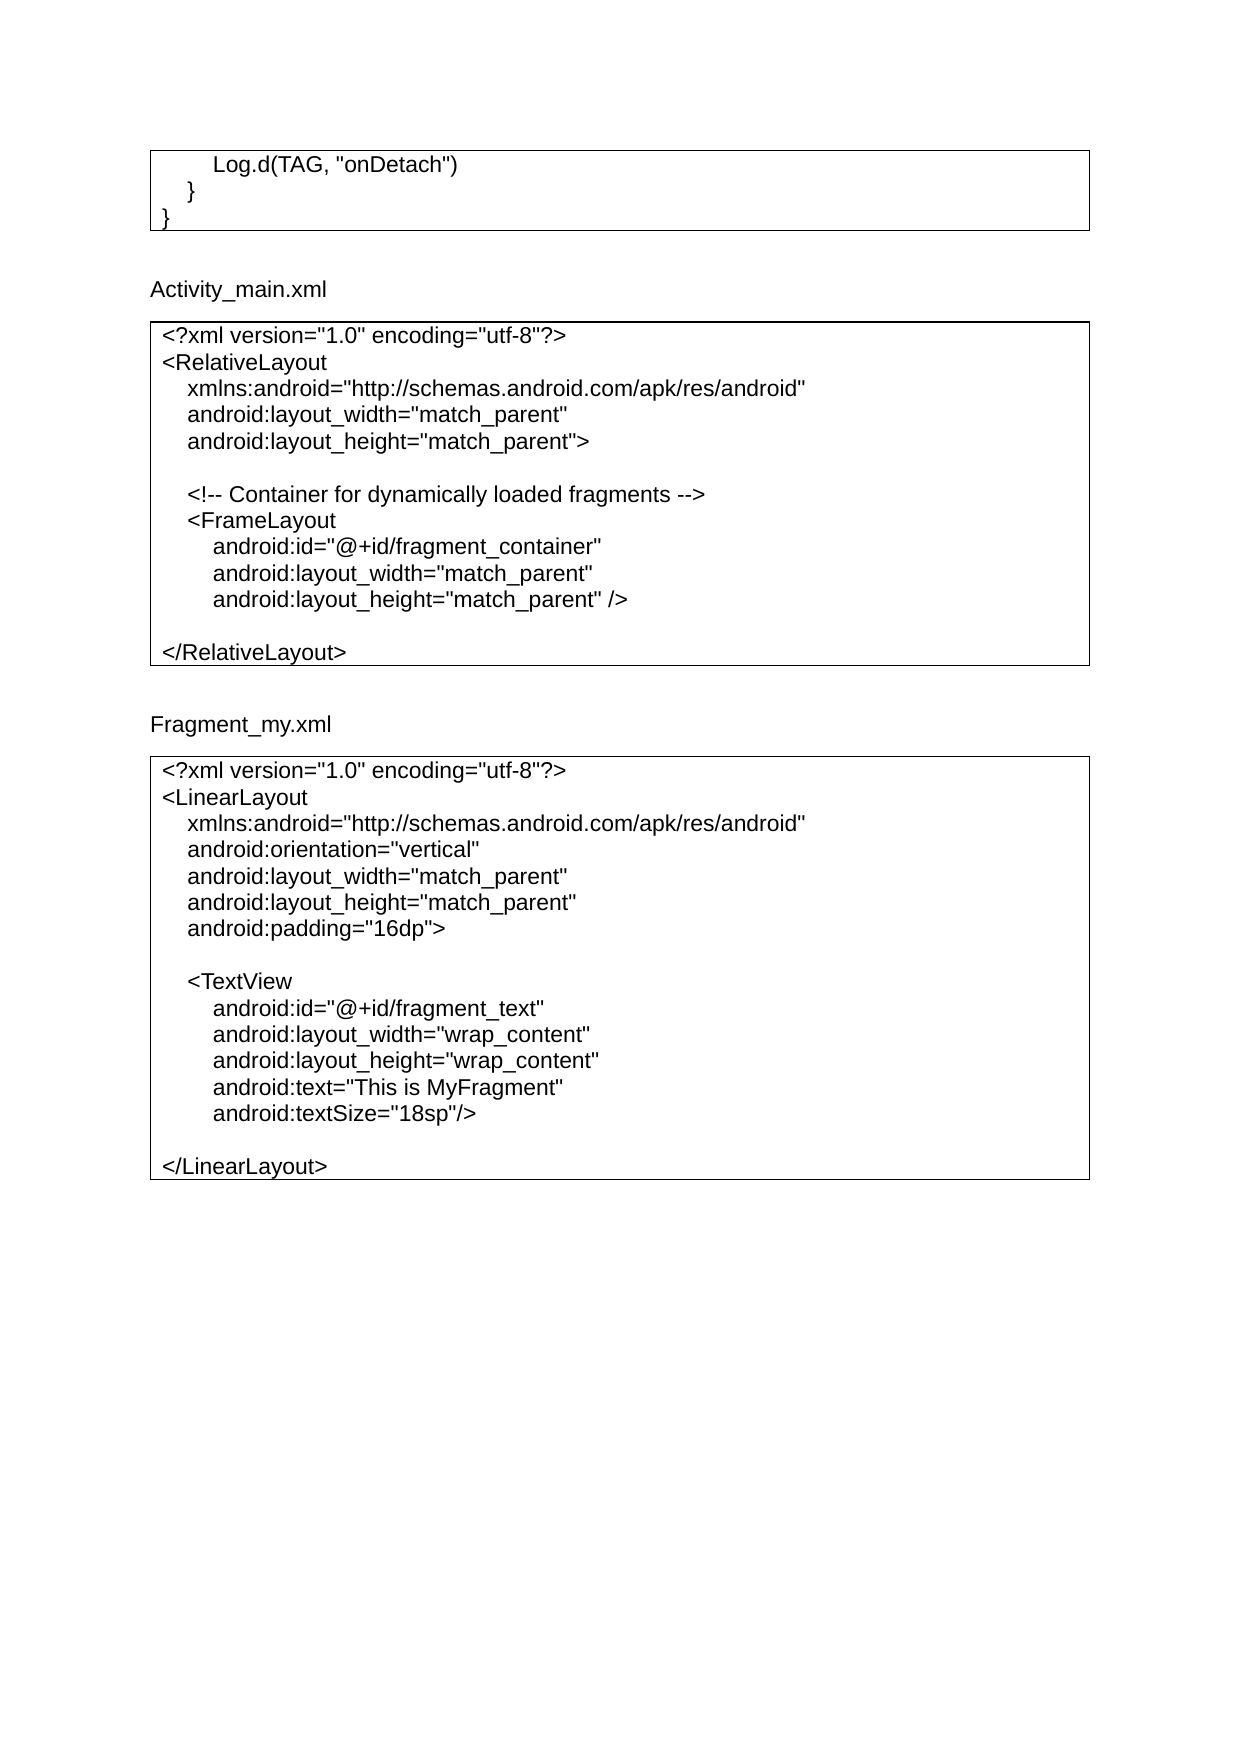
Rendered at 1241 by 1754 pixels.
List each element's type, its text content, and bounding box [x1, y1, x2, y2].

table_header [151, 151, 1089, 230]
table_header <?xml version="1.0" encoding="utf-8"?> <LinearLayout xmlns:android="http://schemas.android.com/apk/res/android" android:orientation="vertical" android:layout_width="match_parent" android:layout_height="match_parent" android:padding="16dp"> <TextView android:id="@+id/fragment_text" android:layout_width="wrap_content" android:layout_height="wrap_content" android:text="This is MyFragment" android:textSize="18sp"/> </LinearLayout> [151, 757, 1089, 1179]
text Fragment_my.xml [150, 711, 1090, 737]
text Activity_main.xml [150, 276, 1090, 303]
table_header <?xml version="1.0" encoding="utf-8"?> <RelativeLayout xmlns:android="http://schemas.android.com/apk/res/android" android:layout_width="match_parent" android:layout_height="match_parent"> <!-- Container for dynamically loaded fragments --> <FrameLayout android:id="@+id/fragment_container" android:layout_width="match_parent" android:layout_height="match_parent" /> </RelativeLayout> [151, 323, 1089, 665]
